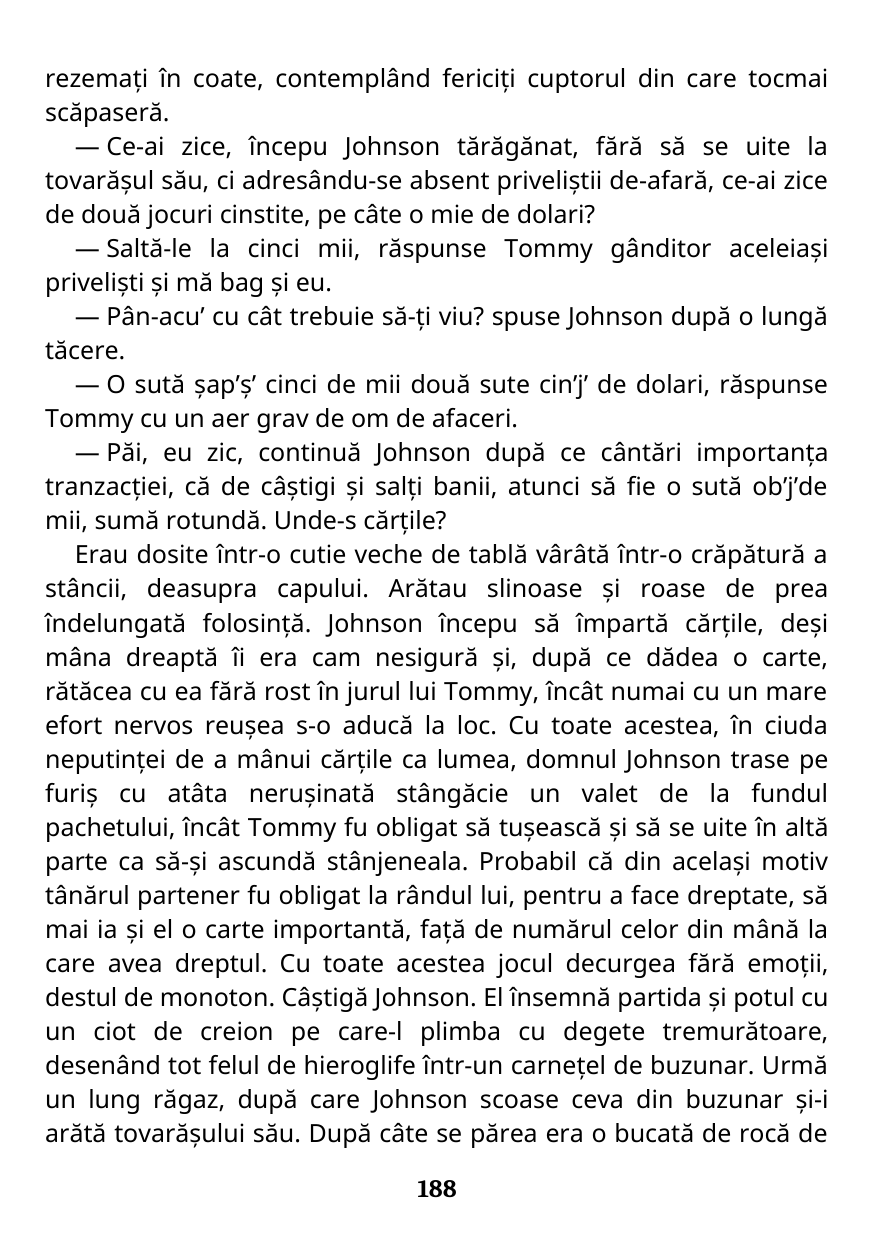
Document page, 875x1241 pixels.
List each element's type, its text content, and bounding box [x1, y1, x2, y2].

text — Ce-ai zice, începu Johnson tărăgănat, fără să se uite la tovarăşul său, ci adresându-se absent priveliştii de-afară, ce-ai zice de două jocuri cinstite, pe câte o mie de dolari? [45, 128, 829, 231]
text — O sută şap’ş’ cinci de mii două sute cin’j’ de dolari, răspunse Tommy cu un aer grav de om de afaceri. [45, 367, 829, 435]
text — Saltă-le la cinci mii, răspunse Tommy gânditor aceleiaşi privelişti şi mă bag şi eu. [45, 231, 829, 299]
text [45, 60, 829, 128]
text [45, 537, 829, 1150]
text — Pân-acu’ cu cât trebuie să-ţi viu? spuse Johnson după o lungă tăcere. [45, 299, 829, 367]
text — Păi, eu zic, continuă Johnson după ce cântări importanţa tranzacţiei, că de câştigi şi salţi banii, atunci să fie o sută ob’j’de mii, sumă rotundă. Unde-s cărţile? [45, 435, 829, 537]
